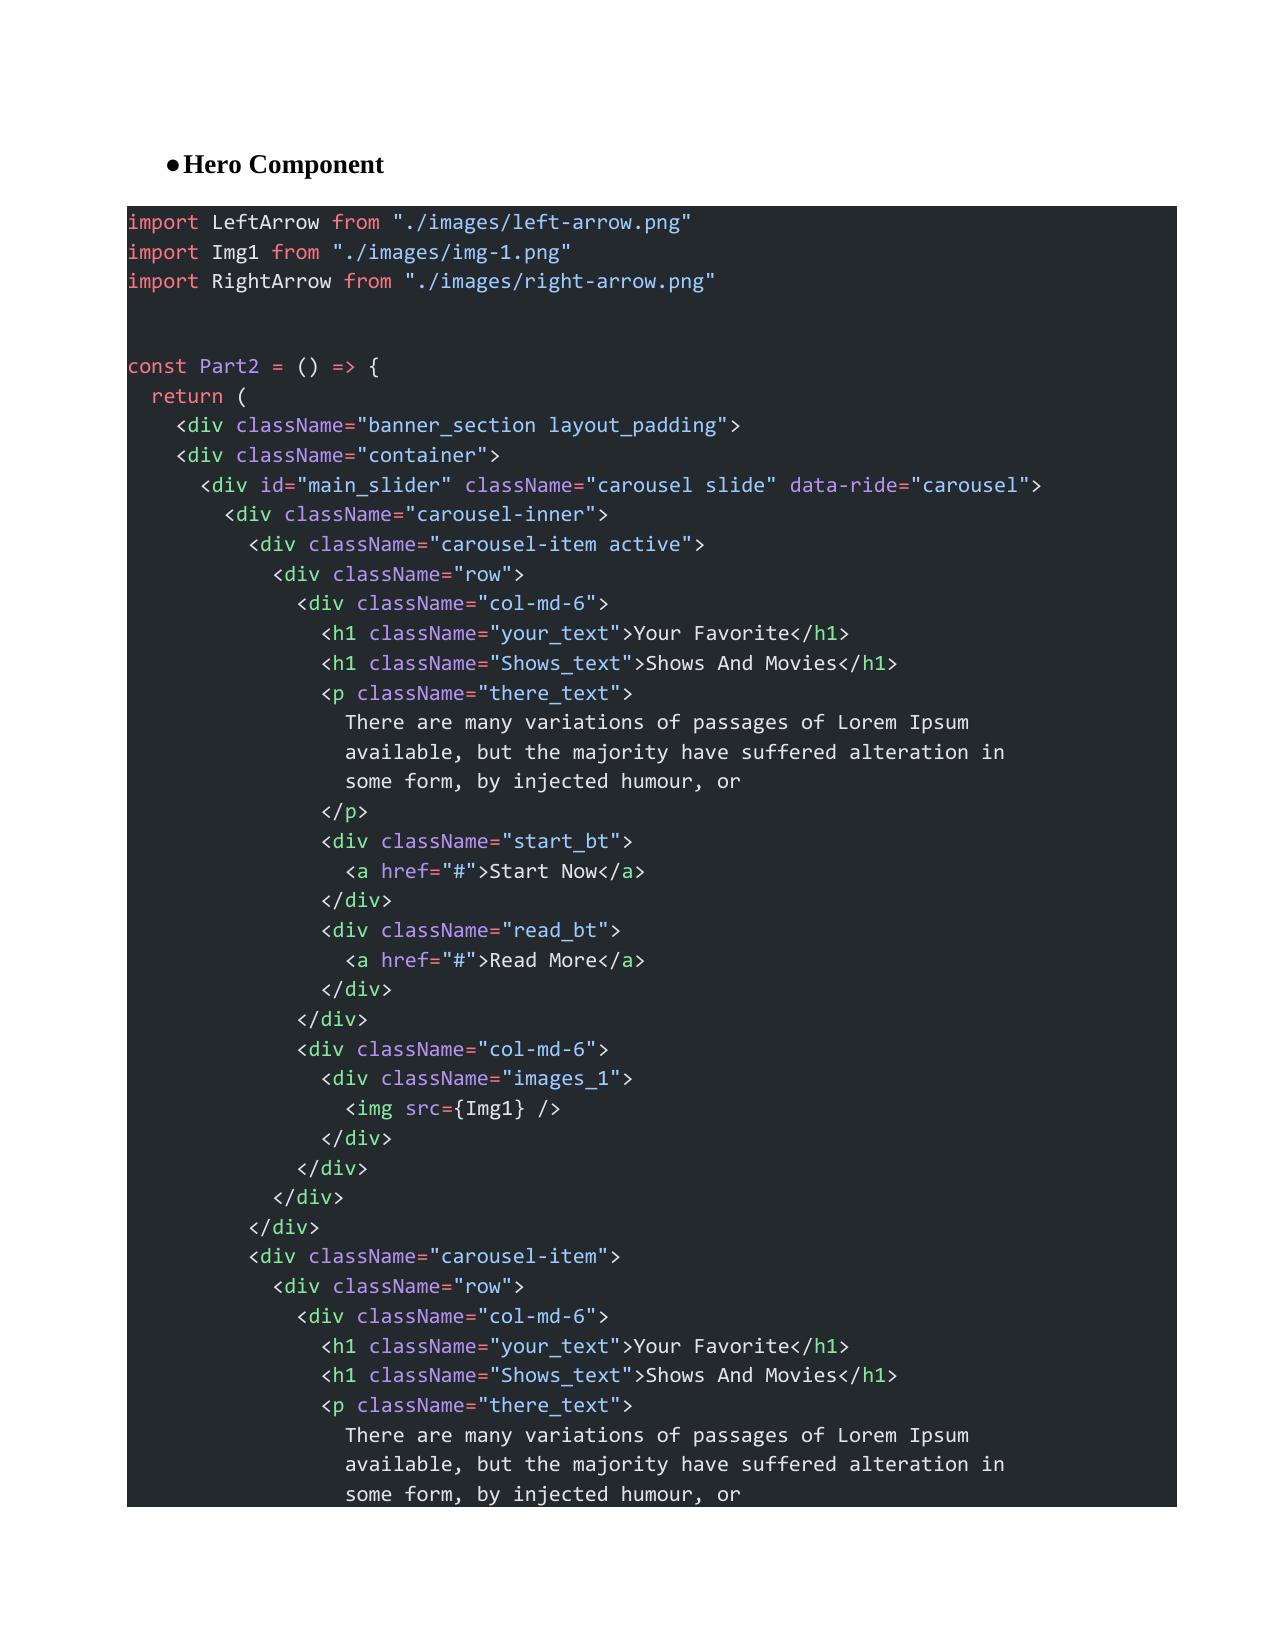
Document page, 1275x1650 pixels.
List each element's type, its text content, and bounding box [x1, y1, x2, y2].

text <div className="row"> [127, 557, 1177, 587]
text <div className="col-md-6"> [127, 587, 1177, 616]
text <img src={Img1} /> [127, 1091, 1177, 1121]
text <div className="container"> [127, 438, 1177, 468]
text </div> [127, 884, 1177, 913]
text </div> [127, 973, 1177, 1002]
text available, but the majority have suffered alteration in [127, 735, 1177, 765]
text <p className="there_text"> [127, 676, 1177, 706]
text import RightArrow from "./images/right-arrow.png" [127, 265, 1177, 294]
text const Part2 = () => { [127, 349, 1177, 379]
text <div className="carousel-item active"> [127, 527, 1177, 557]
text <h1 className="your_text">Your Favorite</h1> [127, 1329, 1177, 1359]
text </div> [127, 1002, 1177, 1032]
text <div id="main_slider" className="carousel slide" data-ride="carousel"> [127, 468, 1177, 498]
subtitle Hero Component [164, 148, 1177, 179]
text <a href="#">Read More</a> [127, 943, 1177, 973]
text some form, by injected humour, or [127, 1477, 1177, 1507]
text </div> [127, 1181, 1177, 1210]
text There are many variations of passages of Lorem Ipsum [127, 1418, 1177, 1448]
text There are many variations of passages of Lorem Ipsum [127, 706, 1177, 735]
text available, but the majority have suffered alteration in [127, 1448, 1177, 1477]
text </div> [127, 1210, 1177, 1240]
text <div className="banner_section layout_padding"> [127, 409, 1177, 438]
text <h1 className="your_text">Your Favorite</h1> [127, 616, 1177, 646]
text <h1 className="Shows_text">Shows And Movies</h1> [127, 646, 1177, 676]
text </div> [127, 1151, 1177, 1181]
text <div className="images_1"> [127, 1062, 1177, 1091]
text <div className="col-md-6"> [127, 1032, 1177, 1062]
text import LeftArrow from "./images/left-arrow.png" [127, 206, 1177, 235]
text </div> [127, 1121, 1177, 1151]
text <p className="there_text"> [127, 1388, 1177, 1418]
text some form, by injected humour, or [127, 765, 1177, 794]
text <div className="read_bt"> [127, 913, 1177, 943]
text <div className="carousel-inner"> [127, 498, 1177, 527]
text <div className="col-md-6"> [127, 1299, 1177, 1329]
text <div className="start_bt"> [127, 824, 1177, 854]
text </p> [127, 794, 1177, 824]
text <div className="carousel-item"> [127, 1240, 1177, 1269]
text return ( [127, 379, 1177, 409]
text <a href="#">Start Now</a> [127, 854, 1177, 884]
text <div className="row"> [127, 1269, 1177, 1299]
text <h1 className="Shows_text">Shows And Movies</h1> [127, 1359, 1177, 1388]
text import Img1 from "./images/img-1.png" [127, 235, 1177, 265]
